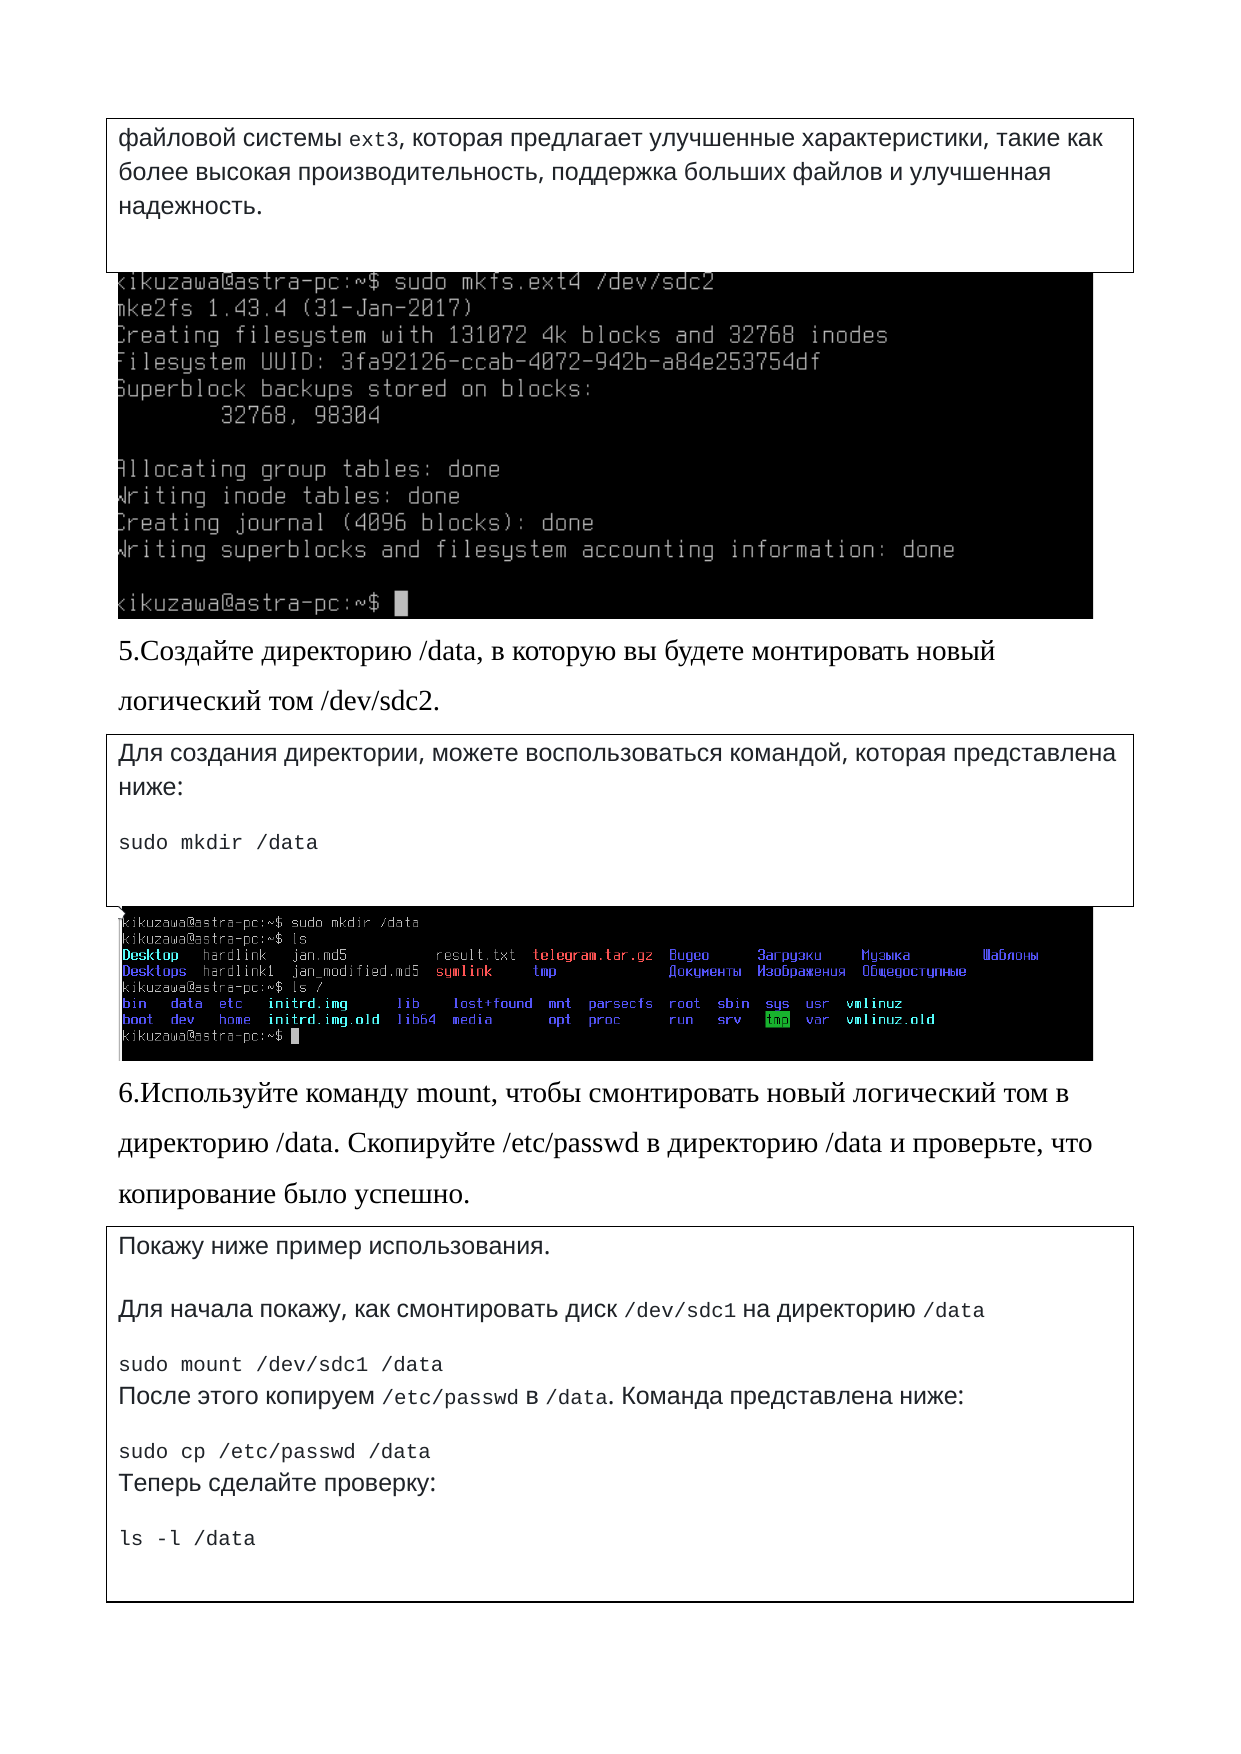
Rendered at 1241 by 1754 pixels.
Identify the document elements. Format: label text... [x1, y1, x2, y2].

picture [118, 272, 1094, 619]
table_header Покажу ниже пример использования. Для начала покажу, как смонтировать диск /dev/sdс1 на директорию /data sudo mount /dev/sdс1 /data После этого копируем /etc/passwd в /data. Команда представлена ниже: sudo cp /etc/passwd /data Теперь сделайте проверку: ls -l /data [107, 1227, 1133, 1601]
text 5.Создайте директорию /data, в которую вы будете монтировать новый логический том /dev/sdc2. [118, 633, 1122, 717]
table_header Для создания директории, можете воспользоваться командой, которая представлена ниже: sudo mkdir /data [107, 735, 1133, 906]
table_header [107, 119, 1133, 272]
picture [118, 906, 1094, 1061]
text 6.Используйте команду mount, чтобы смонтировать новый логический том в директорию /data. Скопируйте /etc/passwd в директорию /data и проверьте, что копирование было успешно. [118, 1075, 1122, 1209]
